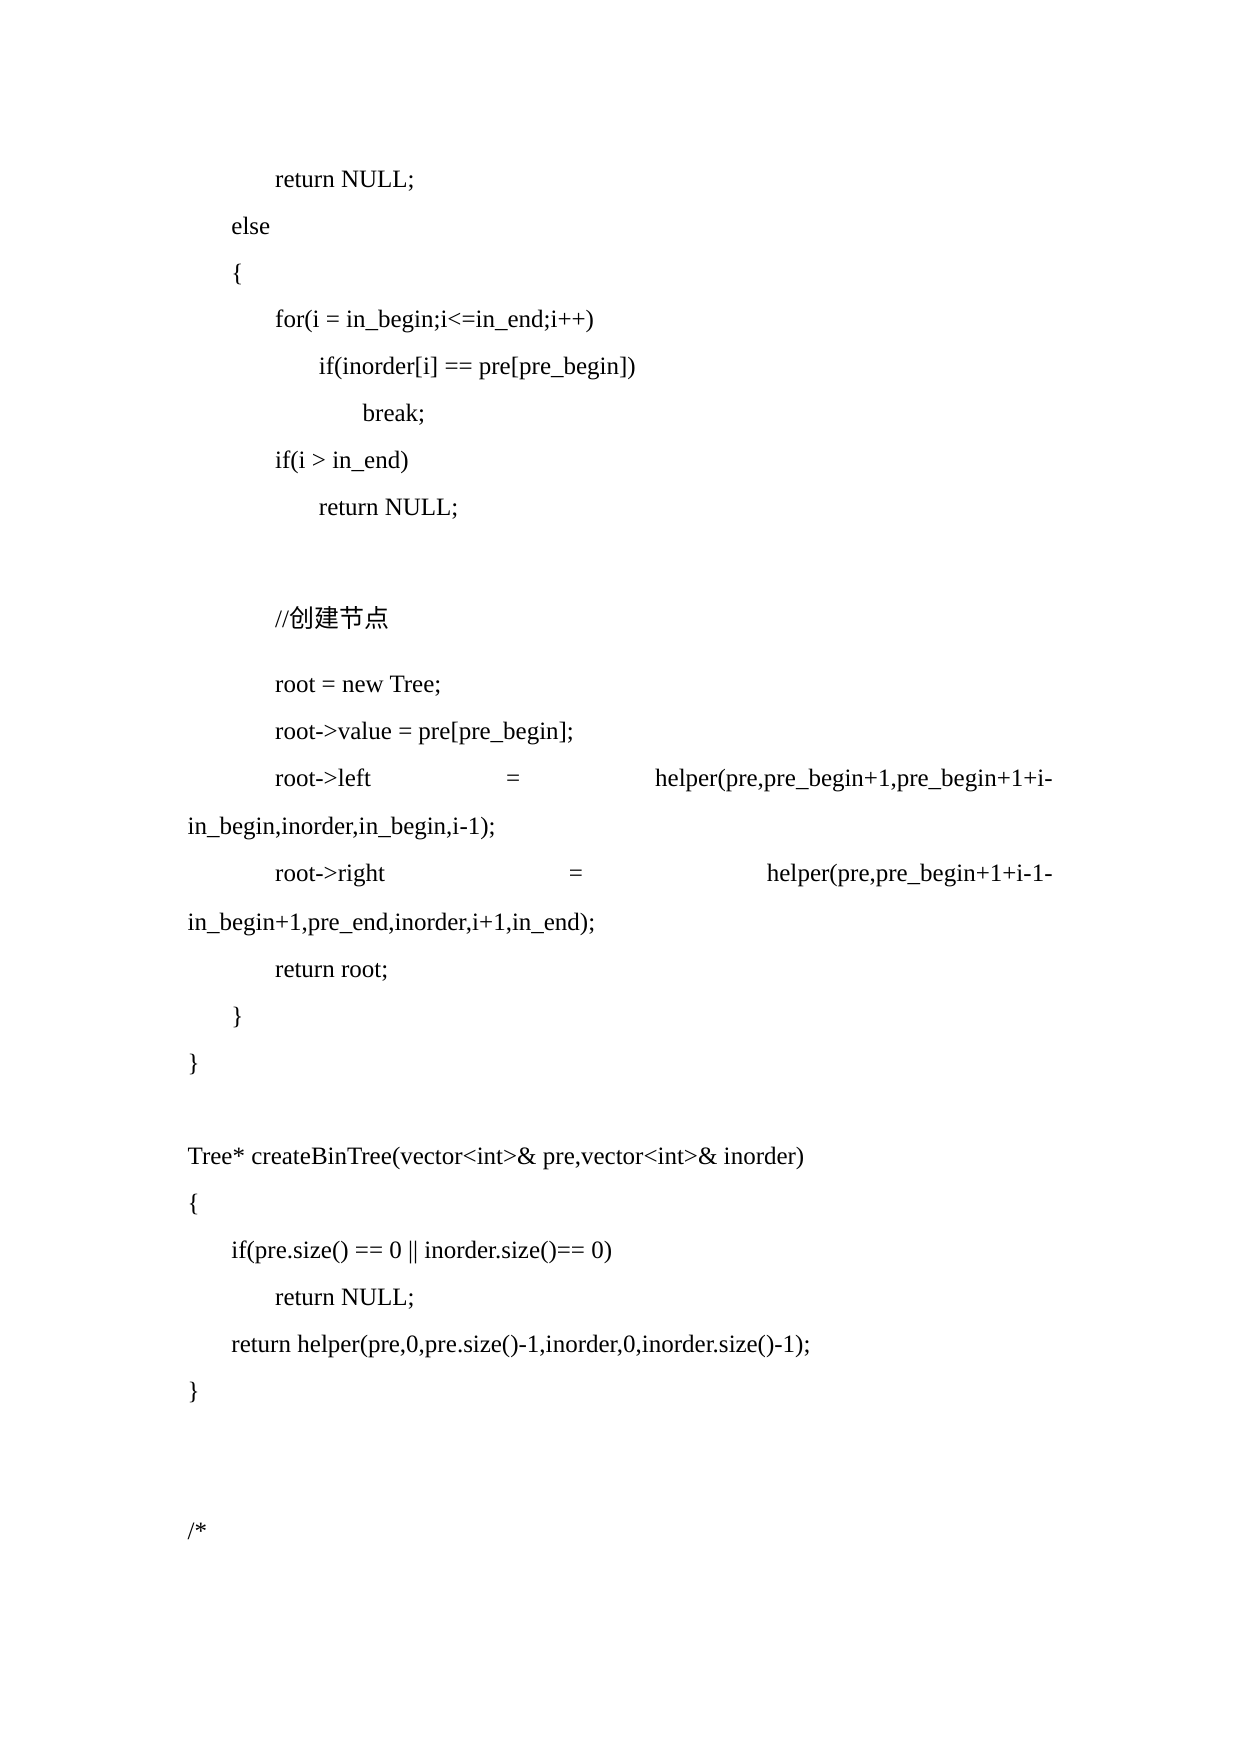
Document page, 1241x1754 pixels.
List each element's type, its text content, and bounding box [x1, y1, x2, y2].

text } [187, 1046, 1053, 1078]
text } [187, 999, 1053, 1031]
text root = new Tree; [187, 667, 1053, 699]
text break; [187, 396, 1053, 429]
text if(inorder[i] == pre[pre_begin]) [187, 349, 1053, 382]
text return NULL; [187, 162, 1053, 194]
text root->value = pre[pre_begin]; [187, 714, 1053, 746]
text root->right = helper(pre,pre_begin+1+i-1-in_begin+1,pre_end,inorder,i+1,in_end); [187, 856, 1053, 938]
text return NULL; [187, 1280, 1053, 1313]
text return root; [187, 952, 1053, 984]
text } [187, 1374, 1053, 1406]
text Tree* createBinTree(vector<int>& pre,vector<int>& inorder) [187, 1139, 1053, 1172]
text else [187, 209, 1053, 241]
text return helper(pre,0,pre.size()-1,inorder,0,inorder.size()-1); [187, 1327, 1053, 1359]
text return NULL; [187, 490, 1053, 523]
text { [187, 1186, 1053, 1219]
text //创建节点 [187, 584, 1053, 649]
text for(i = in_begin;i<=in_end;i++) [187, 303, 1053, 335]
text if(i > in_end) [187, 443, 1053, 476]
text root->left = helper(pre,pre_begin+1,pre_begin+1+i-in_begin,inorder,in_begin,i-1); [187, 761, 1053, 842]
text { [187, 256, 1053, 288]
text /* [187, 1514, 1053, 1547]
text if(pre.size() == 0 || inorder.size()== 0) [187, 1233, 1053, 1266]
